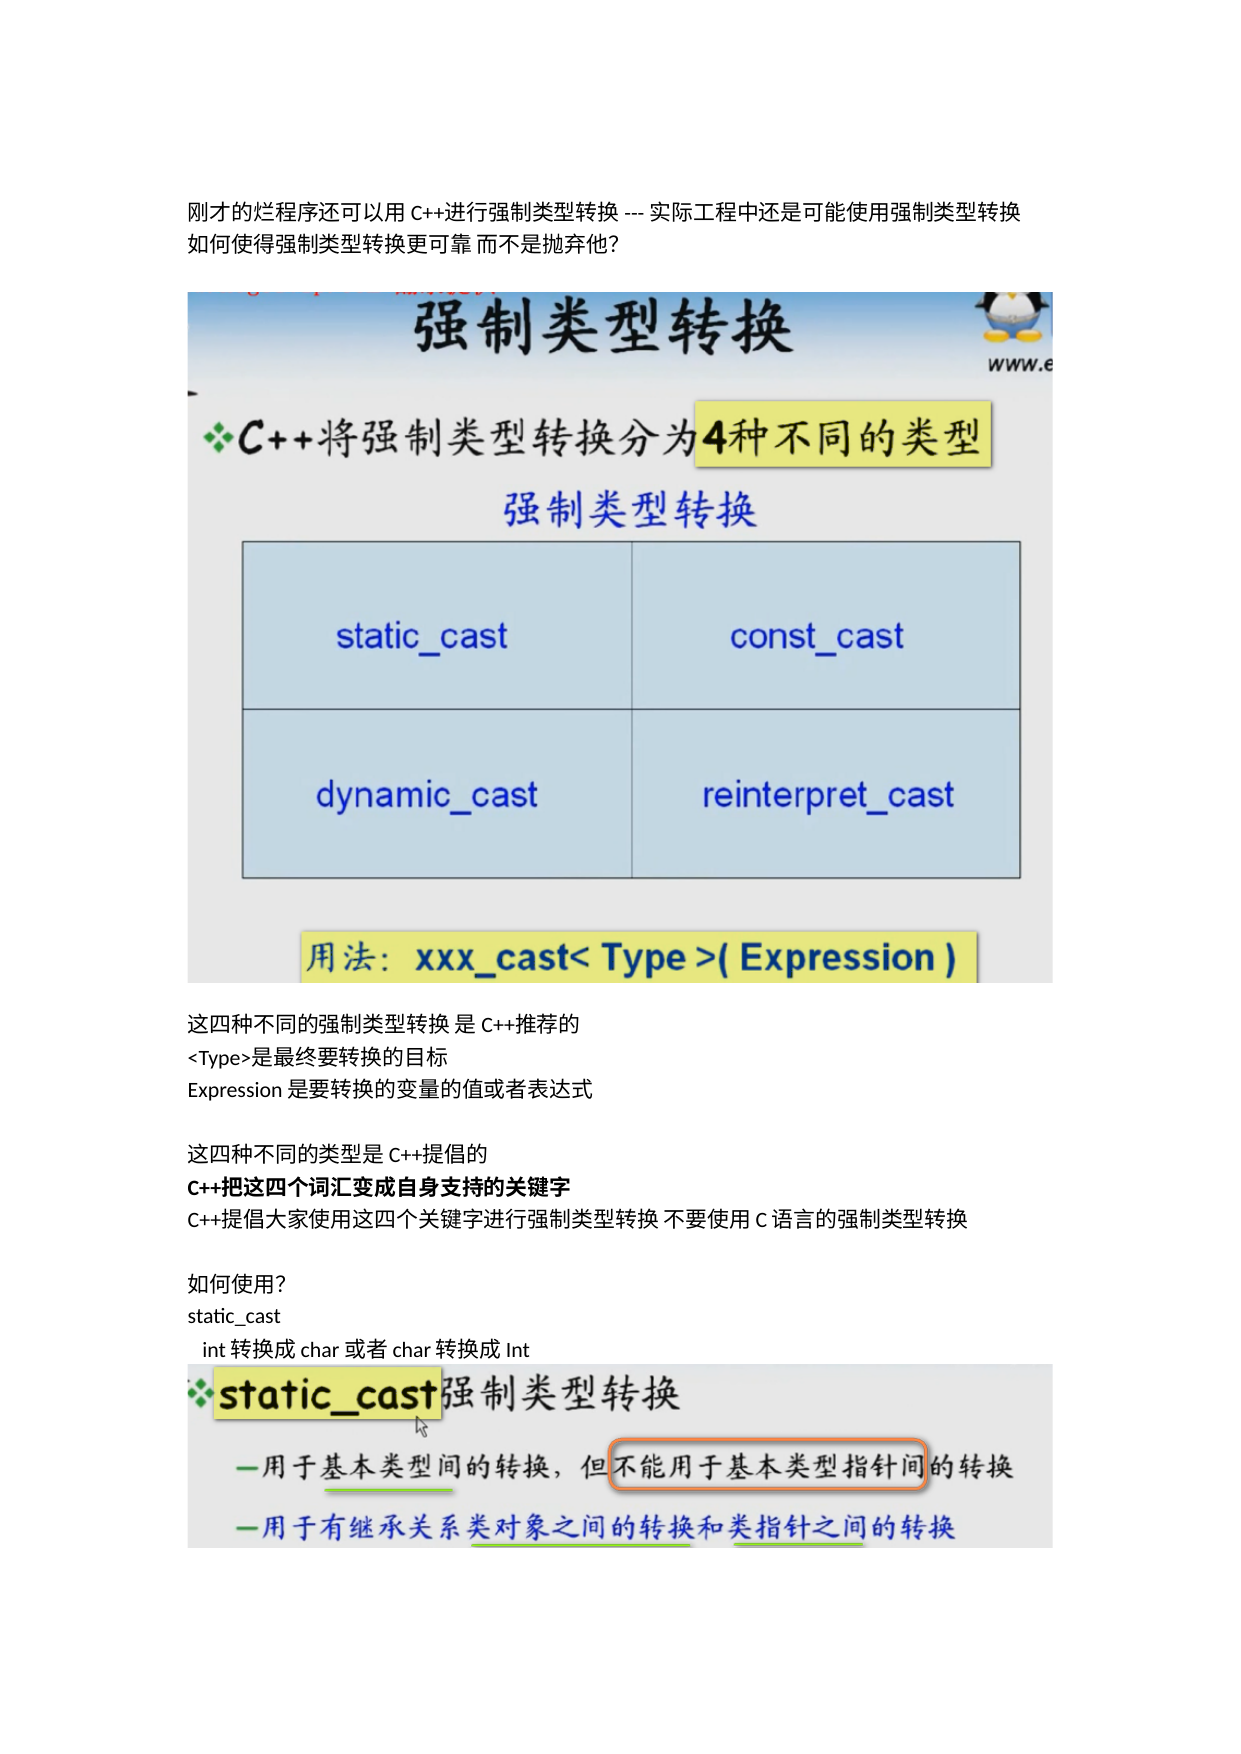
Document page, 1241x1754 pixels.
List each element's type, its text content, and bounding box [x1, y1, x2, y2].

text static_cast [187, 1299, 1053, 1332]
text <Type>是最终要转换的目标 [187, 1039, 1053, 1072]
text 这四种不同的类型是C++提倡的 [187, 1137, 1053, 1169]
text Expression是要转换的变量的值或者表达式 [187, 1072, 1053, 1104]
text int转换成char 或者char转换成Int [187, 1332, 1053, 1364]
picture [187, 1364, 1053, 1548]
text 如何使用？ [187, 1267, 1053, 1299]
picture [187, 292, 1053, 983]
text C++提倡大家使用这四个关键字进行强制类型转换 不要使用C语言的强制类型转换 [187, 1202, 1053, 1234]
text C++把这四个词汇变成自身支持的关键字 [187, 1169, 1053, 1202]
text 这四种不同的强制类型转换 是C++推荐的 [187, 1007, 1053, 1039]
text 如何使得强制类型转换更可靠 而不是抛弃他？ [187, 227, 1053, 259]
text 刚才的烂程序还可以用C++进行强制类型转换 --- 实际工程中还是可能使用强制类型转换 [187, 194, 1053, 227]
